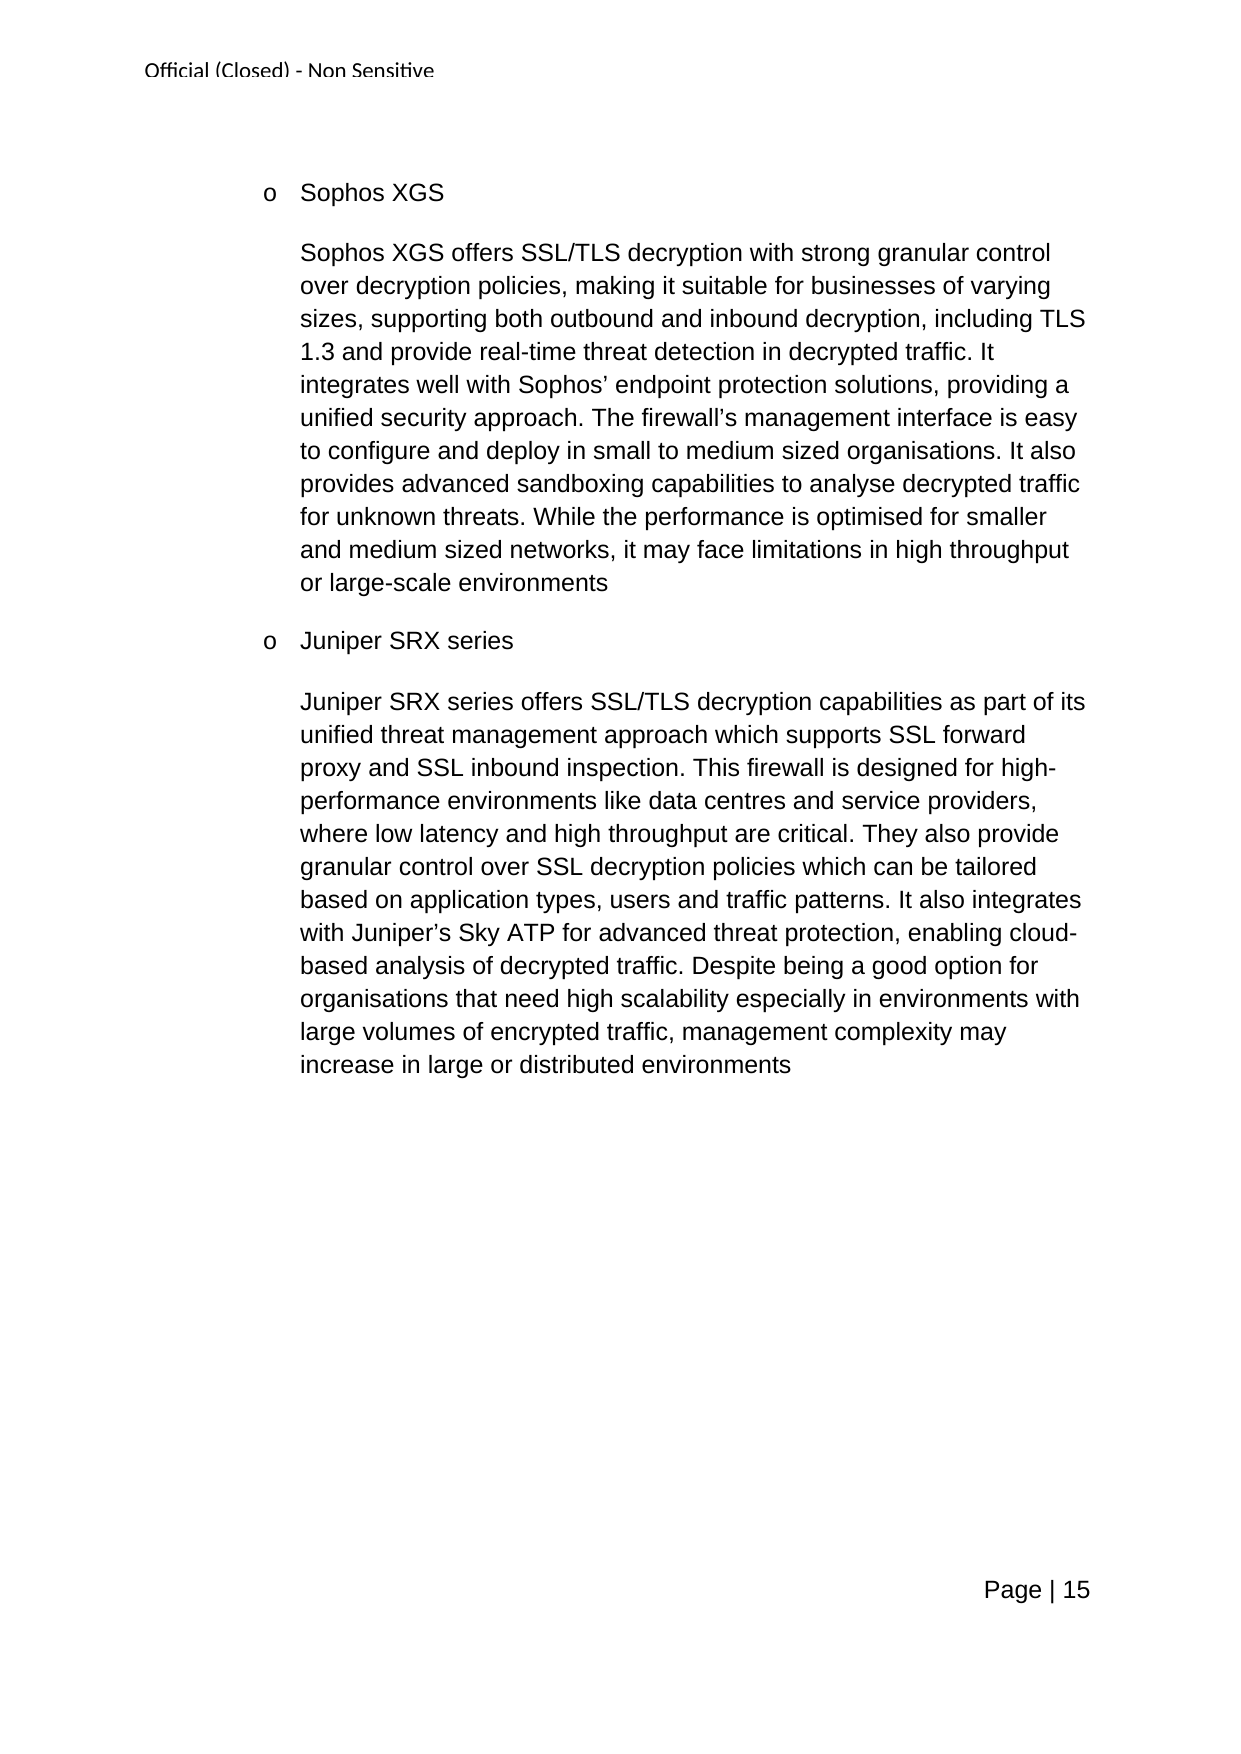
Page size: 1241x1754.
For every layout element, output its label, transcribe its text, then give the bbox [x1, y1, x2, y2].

list Sophos XGS offers SSL/TLS decryption with strong granular control over decryption policies, making it suitable for businesses of varying sizes, supporting both outbound and inbound decryption, including TLS 1.3 and provide real-time threat detection in decrypted traffic. It integrates well with Sophos’ endpoint protection solutions, providing a unified security approach. The firewall’s management interface is easy to configure and deploy in small to medium sized organisations. It also provides advanced sandboxing capabilities to analyse decrypted traffic for unknown threats. While the performance is optimised for smaller and medium sized networks, it may face limitations in high throughput or large-scale environments [300, 238, 1090, 597]
list Juniper SRX series [262, 626, 1090, 657]
list Juniper SRX series offers SSL/TLS decryption capabilities as part of its unified threat management approach which supports SSL forward proxy and SSL inbound inspection. This firewall is designed for high-performance environments like data centres and service providers, where low latency and high throughput are critical. They also provide granular control over SSL decryption policies which can be tailored based on application types, users and traffic patterns. It also integrates with Juniper’s Sky ATP for advanced threat protection, enabling cloud-based analysis of decrypted traffic. Despite being a good option for organisations that need high scalability especially in environments with large volumes of encrypted traffic, management complexity may increase in large or distributed environments [300, 687, 1090, 1079]
list Sophos XGS [262, 177, 1090, 208]
